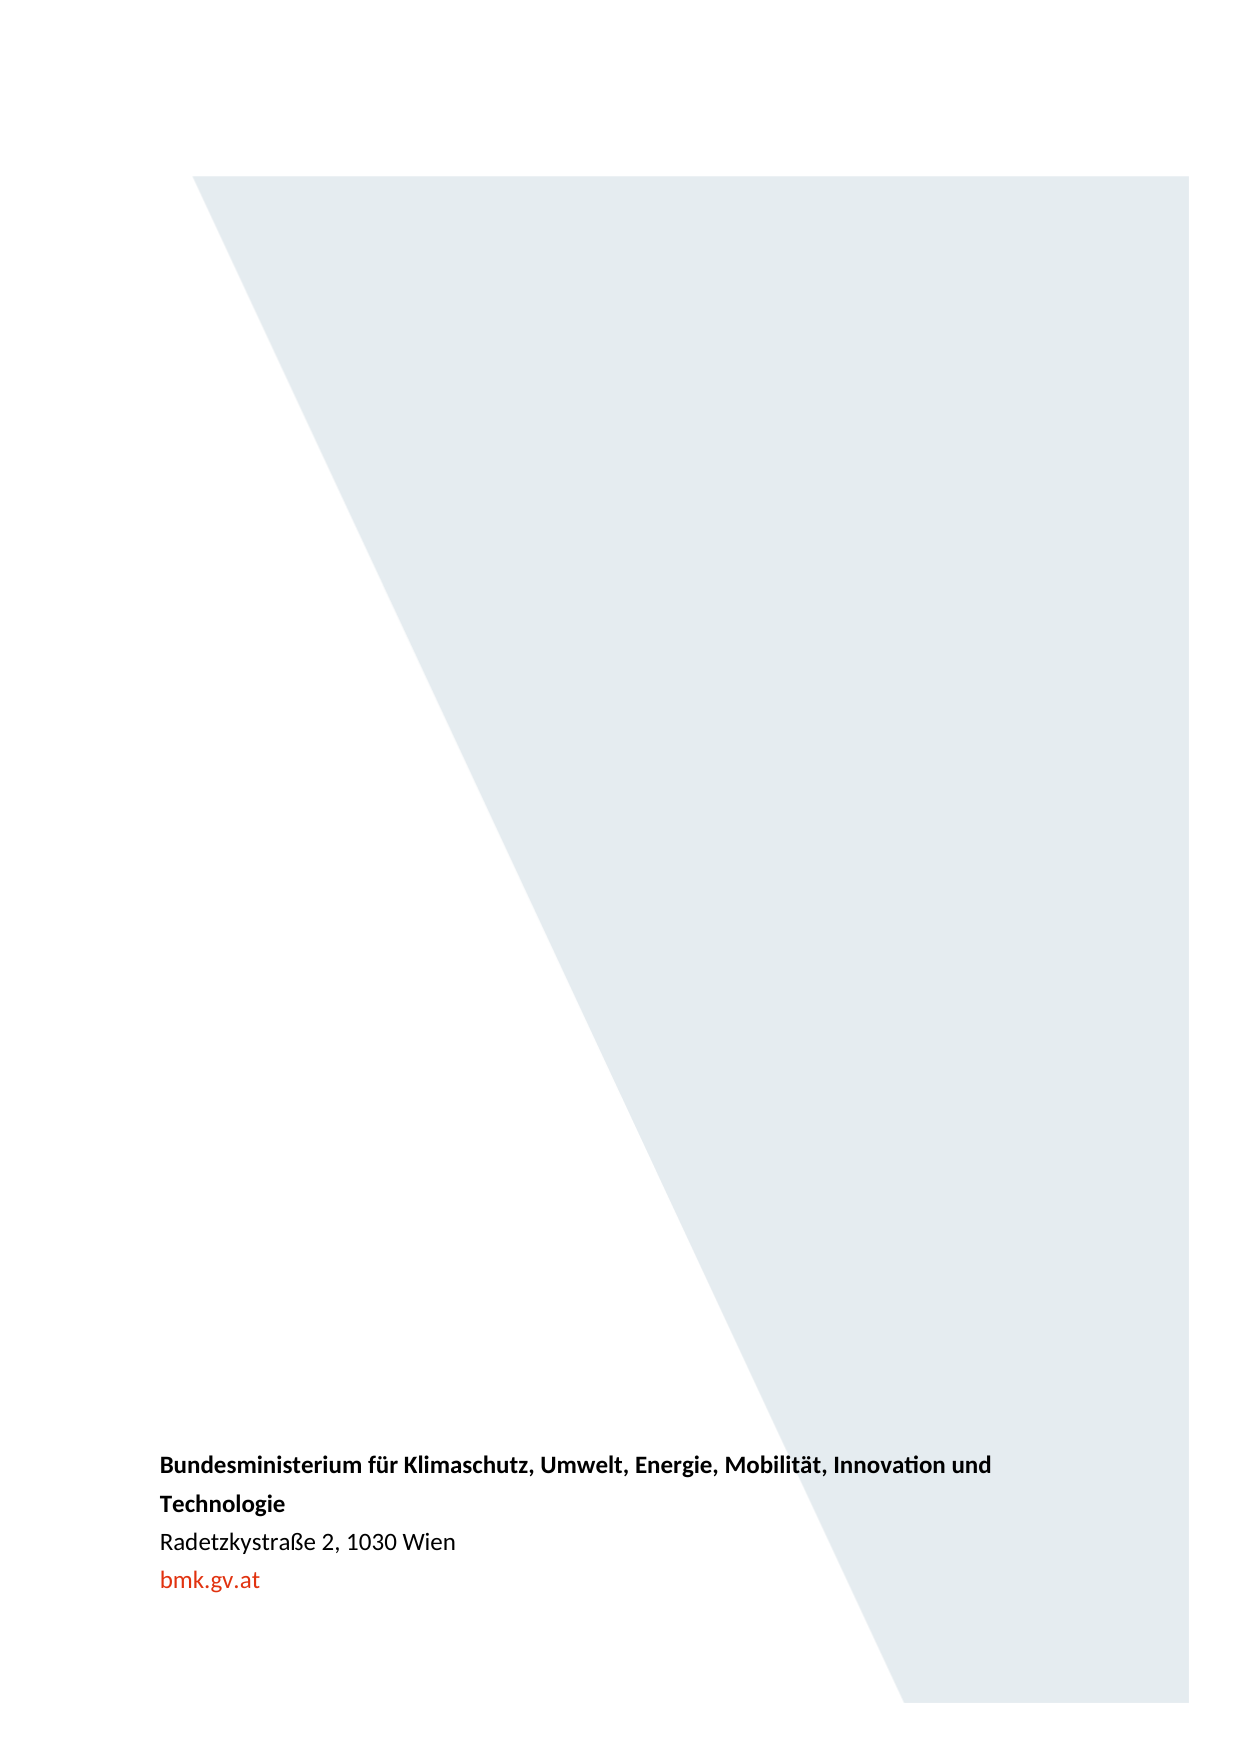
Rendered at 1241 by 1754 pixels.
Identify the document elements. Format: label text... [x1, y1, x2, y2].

text Bundesministerium für Klimaschutz, Umwelt, Energie, Mobilität, Innovation und Technologie [159, 1449, 1081, 1518]
text bmk.gv.at [159, 1564, 1081, 1594]
picture [0, 0, 1241, 1754]
text Radetzkystraße 2, 1030 Wien [159, 1526, 1081, 1556]
